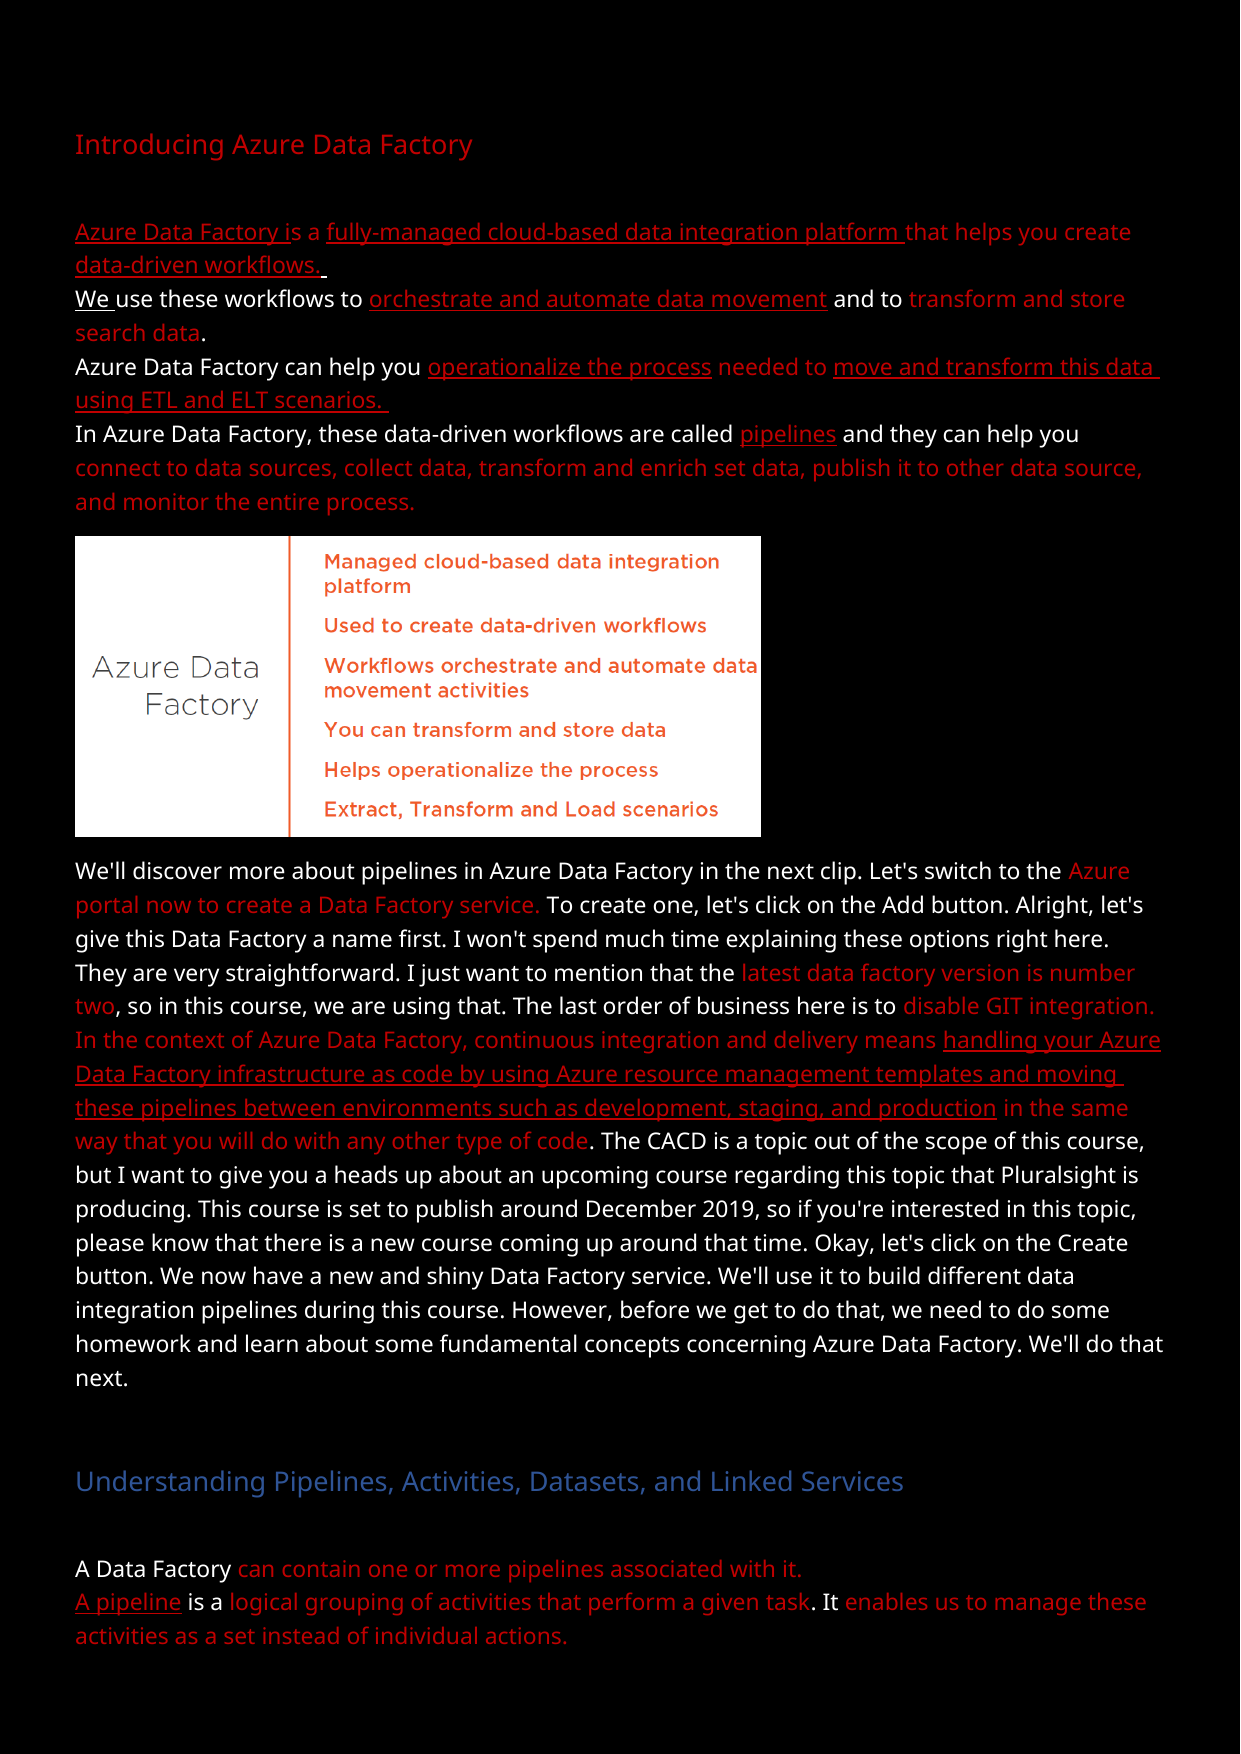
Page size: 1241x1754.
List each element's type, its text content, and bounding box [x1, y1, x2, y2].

text Azure Data Factory is a fully-managed cloud-based data integration platform that helps you create data-driven workflows. We use these workflows to orchestrate and automate data movement and to transform and store search data. Azure Data Factory can help you operationalize the process needed to move and transform this data using ETL and ELT scenarios. In Azure Data Factory, these data-driven workflows are called pipelines and they can help you connect to data sources, collect data, transform and enrich set data, publish it to other data source, and monitor the entire process. [75, 216, 1165, 517]
text We'll discover more about pipelines in Azure Data Factory in the next clip. Let's switch to the Azure portal now to create a Data Factory service. To create one, let's click on the Add button. Alright, let's give this Data Factory a name first. I won't spend much time explaining these options right here. They are very straightforward. I just want to mention that the latest data factory version is number two, so in this course, we are using that. The last order of business here is to disable GIT integration. In the context of Azure Data Factory, continuous integration and delivery means handling your Azure Data Factory infrastructure as code by using Azure resource management templates and moving these pipelines between environments such as development, staging, and production in the same way that you will do with any other type of code. The CACD is a topic out of the scope of this course, but I want to give you a heads up about an upcoming course regarding this topic that Pluralsight is producing. This course is set to publish around December 2019, so if you're interested in this topic, please know that there is a new course coming up around that time. Okay, let's click on the Create button. We now have a new and shiny Data Factory service. We'll use it to build different data integration pipelines during this course. However, before we get to do that, we need to do some homework and learn about some fundamental concepts concerning Azure Data Factory. We'll do that next. [75, 855, 1165, 1393]
subtitle Understanding Pipelines, Activities, Datasets, and Linked Services [75, 1462, 1165, 1499]
subtitle Introducing Azure Data Factory [75, 125, 1165, 162]
picture [75, 536, 761, 837]
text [75, 1552, 1165, 1651]
